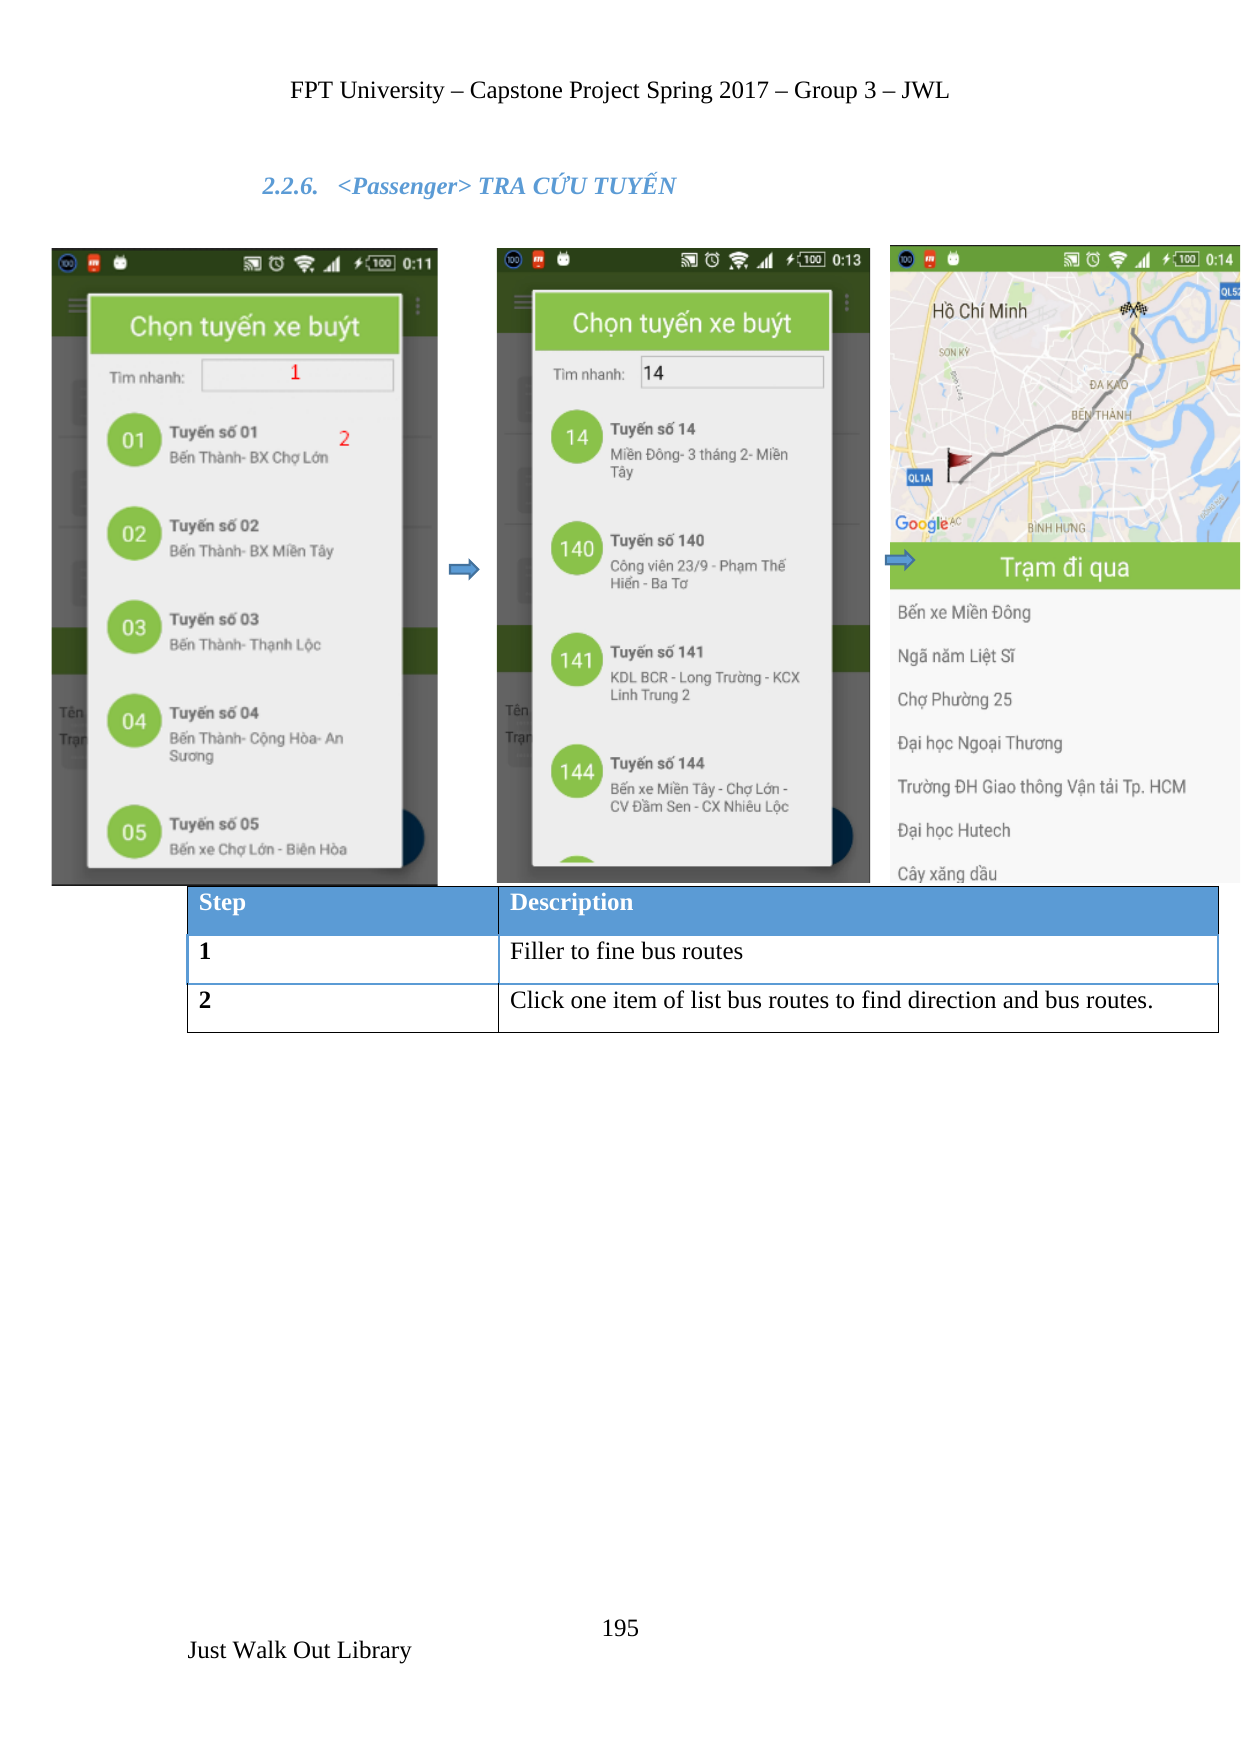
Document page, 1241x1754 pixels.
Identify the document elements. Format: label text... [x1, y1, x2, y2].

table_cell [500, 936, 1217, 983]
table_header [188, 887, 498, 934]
picture [496, 248, 871, 883]
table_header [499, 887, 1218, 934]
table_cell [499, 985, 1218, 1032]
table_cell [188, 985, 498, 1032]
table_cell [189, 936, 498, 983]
picture [51, 248, 438, 886]
subtitle <Passenger> TRA CỨU TUYẾN [262, 171, 1053, 199]
picture [890, 245, 1241, 883]
